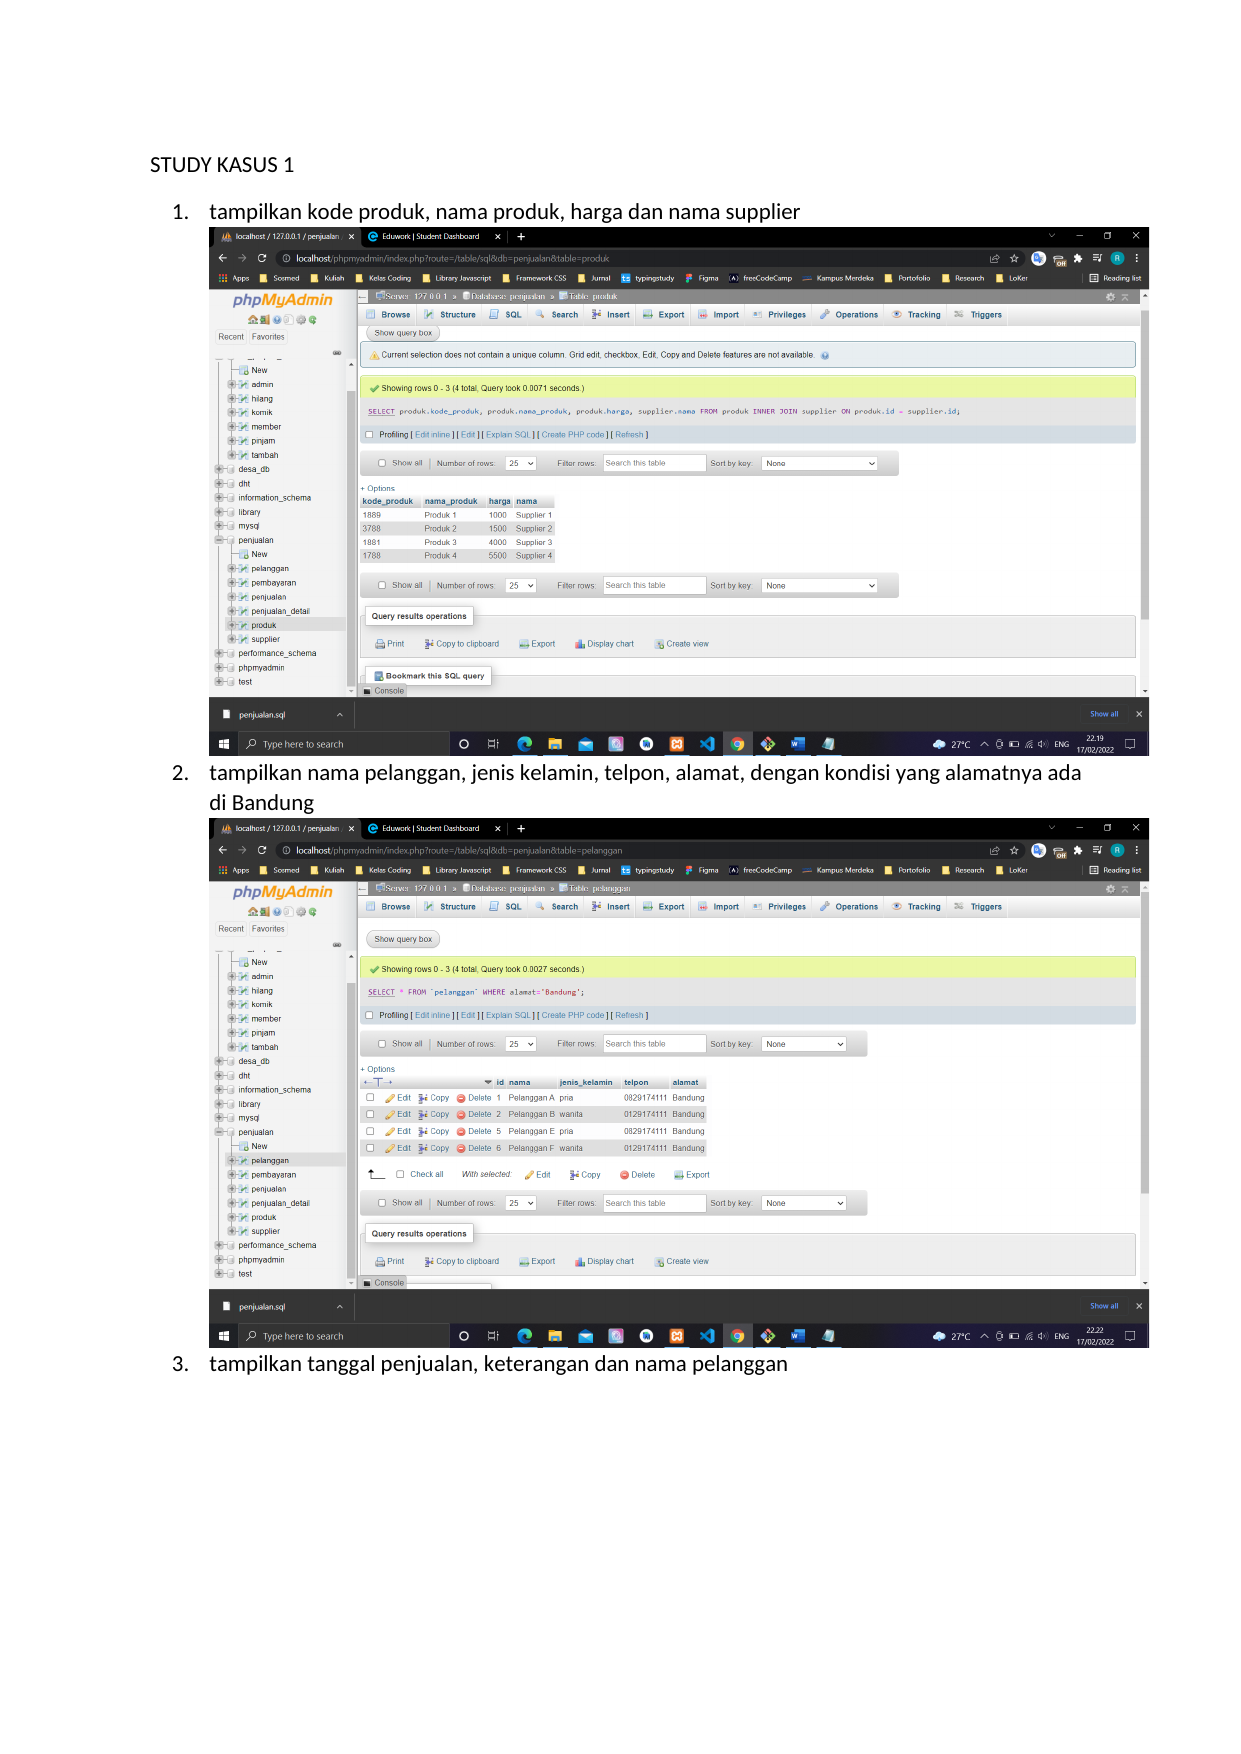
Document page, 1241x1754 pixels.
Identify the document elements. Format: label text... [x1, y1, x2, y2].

picture [209, 227, 1150, 756]
list tampilkan nama pelanggan, jenis kelamin, telpon, alamat, dengan kondisi yang alamatnya ada di Bandung [172, 758, 1090, 816]
text STUDY KASUS 1 [150, 150, 1090, 178]
list tampilkan kode produk, nama produk, harga dan nama supplier [172, 197, 1090, 225]
list tampilkan tanggal penjualan, keterangan dan nama pelanggan [172, 1349, 1090, 1378]
picture [209, 818, 1150, 1348]
